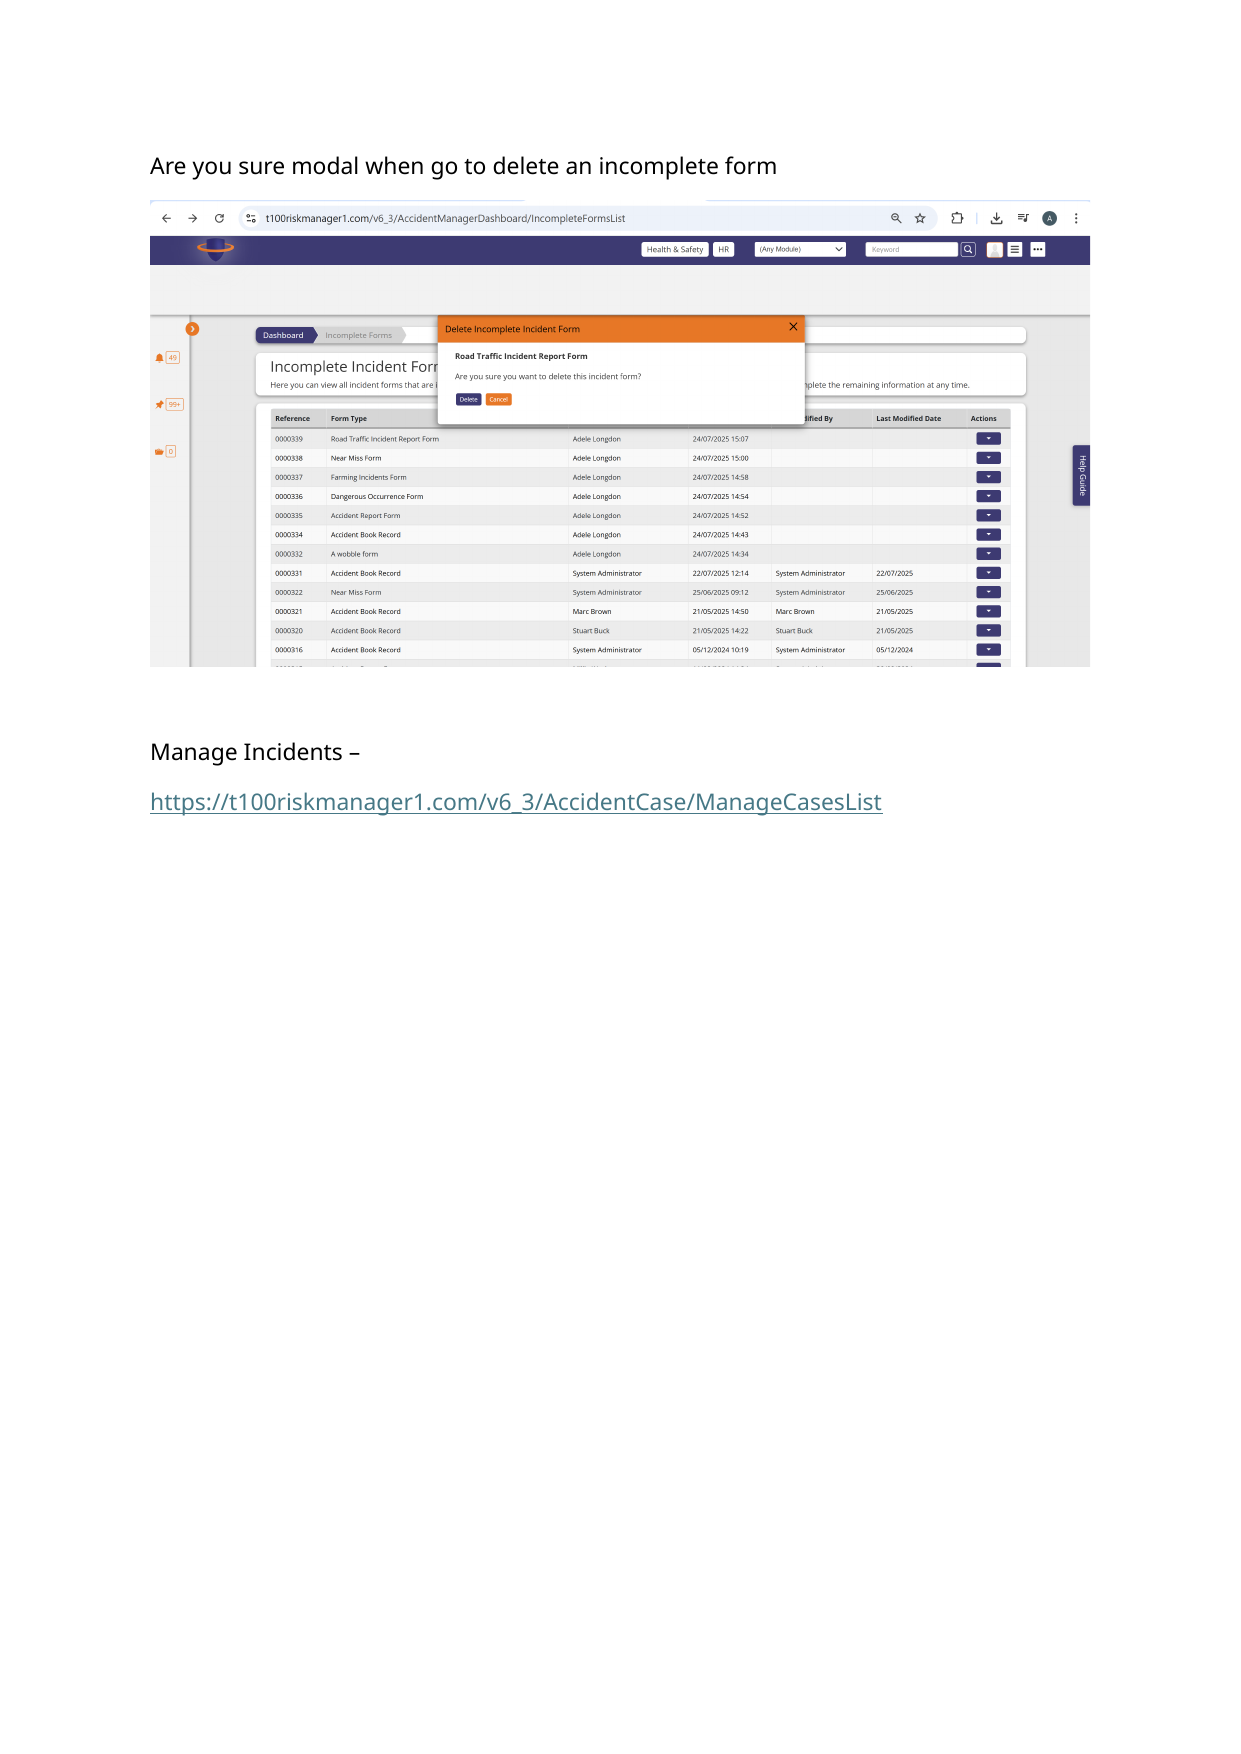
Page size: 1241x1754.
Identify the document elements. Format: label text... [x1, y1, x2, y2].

text Are you sure modal when go to delete an incomplete form [150, 150, 1090, 181]
picture [150, 200, 1091, 667]
text https://t100riskmanager1.com/v6_3/AccidentCase/ManageCasesList [150, 786, 1090, 817]
text Manage Incidents – [150, 736, 1090, 767]
